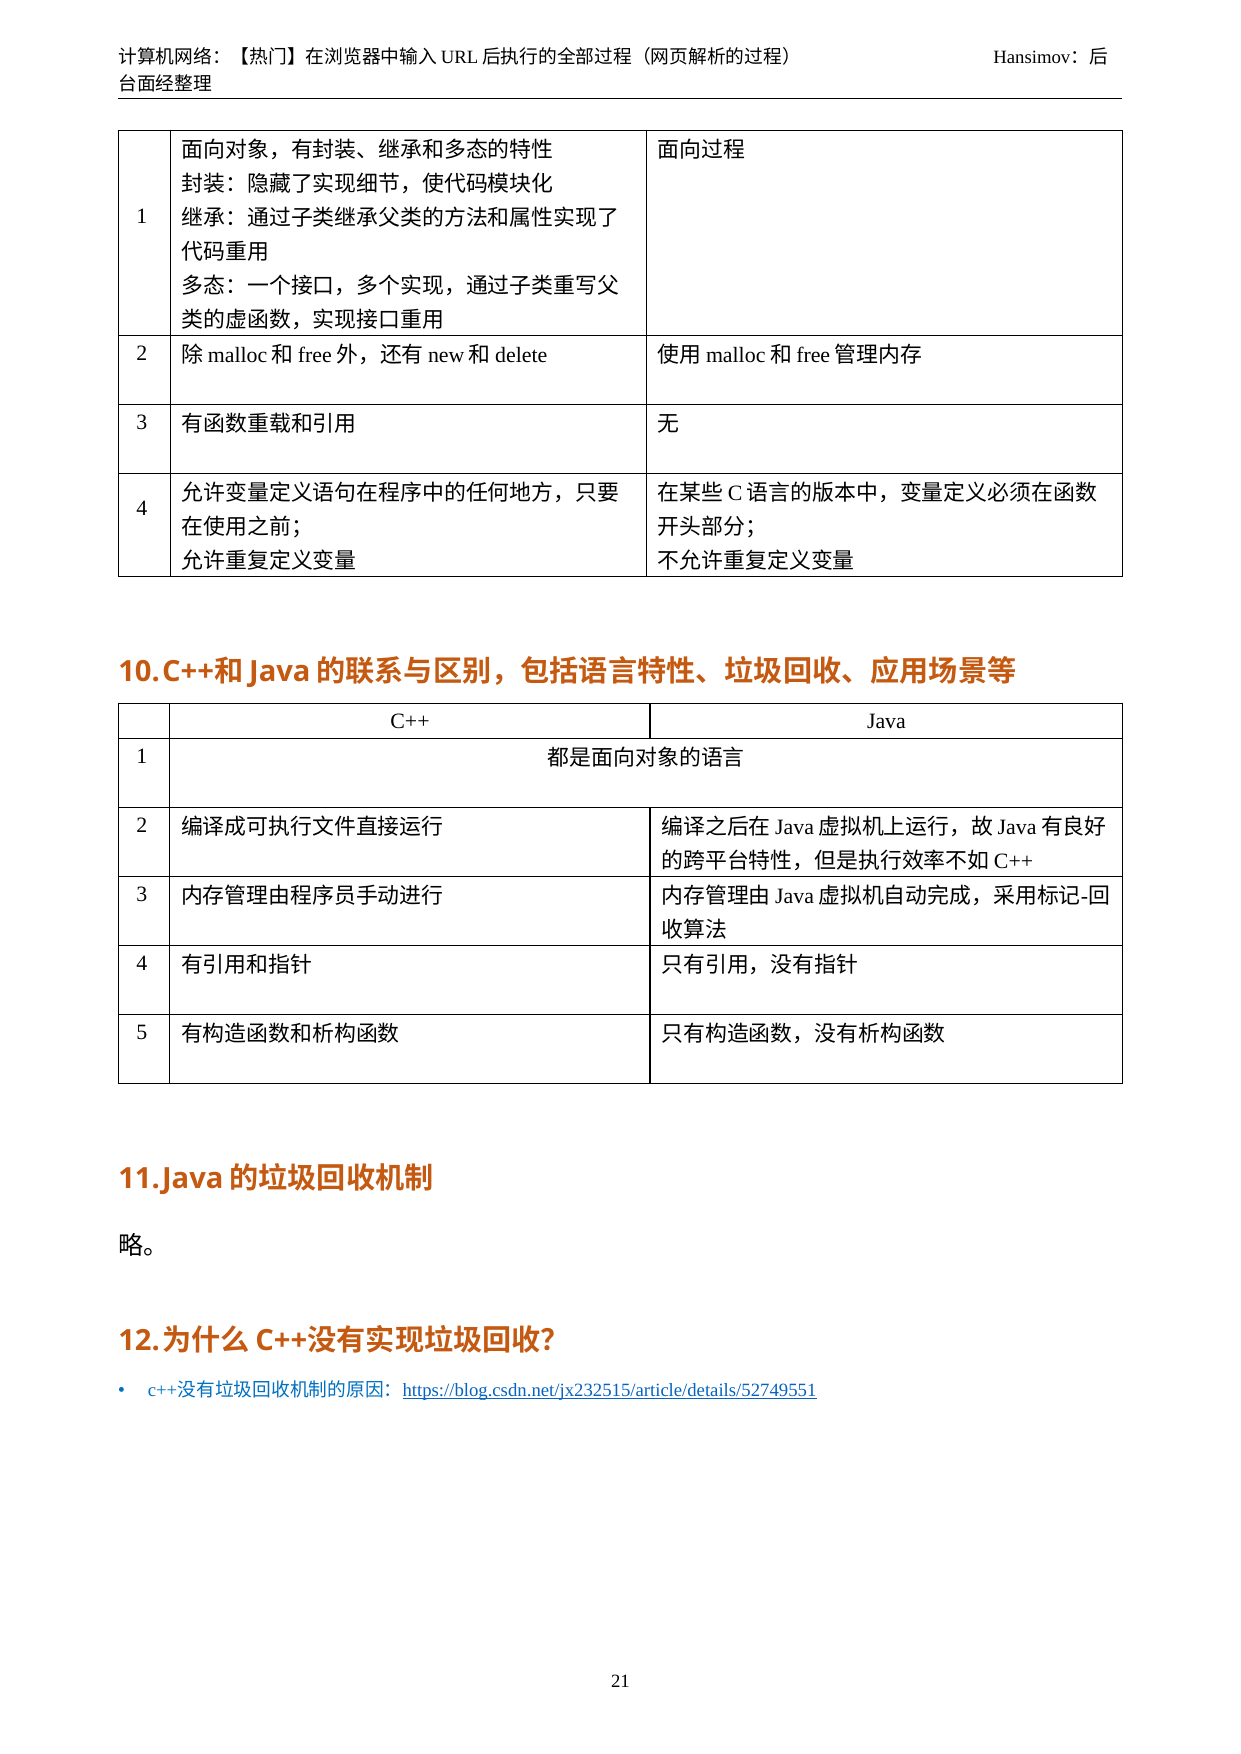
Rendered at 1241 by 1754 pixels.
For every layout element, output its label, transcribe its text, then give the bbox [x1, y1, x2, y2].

table_cell 有构造函数和析构函数 [170, 1015, 649, 1082]
table_cell 允许变量定义语句在程序中的任何地方，只要在使用之前； 允许重复定义变量 [171, 474, 646, 576]
table_cell 只有引用，没有指针 [651, 946, 1122, 1013]
table_cell 内存管理由Java虚拟机自动完成，采用标记-回收算法 [651, 877, 1122, 944]
table_header [119, 704, 169, 738]
text c++没有垃圾回收机制的原因：https://blog.csdn.net/jx232515/article/details/52749551 [118, 1371, 1122, 1405]
table_cell 使用malloc和free管理内存 [647, 336, 1122, 404]
table_cell 面向过程 [647, 131, 1122, 335]
table_header C++ [170, 704, 649, 738]
table_cell 在某些C语言的版本中，变量定义必须在函数开头部分； 不允许重复定义变量 [647, 474, 1122, 576]
subtitle 为什么C++没有实现垃圾回收？ [118, 1303, 1122, 1371]
table_cell [119, 877, 169, 944]
table_cell 面向对象，有封装、继承和多态的特性 封装：隐藏了实现细节，使代码模块化 继承：通过子类继承父类的方法和属性实现了代码重用 多态：一个接口，多个实现，通过子类重写父类的虚函数，实现接口重用 [171, 131, 646, 335]
subtitle C++和Java的联系与区别，包括语言特性、垃圾回收、应用场景等 [118, 635, 1122, 703]
table_cell [119, 131, 170, 335]
table_cell [119, 1015, 169, 1082]
table_cell [119, 336, 170, 404]
table_cell [119, 405, 170, 473]
table_cell 都是面向对象的语言 [170, 739, 1122, 807]
table_cell 有引用和指针 [170, 946, 649, 1013]
table_cell 编译成可执行文件直接运行 [170, 808, 649, 876]
table_cell [119, 474, 170, 576]
table_cell 有函数重载和引用 [171, 405, 646, 473]
table_cell [119, 808, 169, 876]
table_cell [119, 739, 169, 807]
table_cell 无 [647, 405, 1122, 473]
table_cell 编译之后在Java虚拟机上运行，故Java有良好的跨平台特性，但是执行效率不如C++ [651, 808, 1122, 876]
subtitle Java的垃圾回收机制 [118, 1142, 1122, 1209]
table_cell 除malloc和free外，还有new和delete [171, 336, 646, 404]
table_cell 内存管理由程序员手动进行 [170, 877, 649, 944]
table_cell [119, 946, 169, 1013]
table_header Java [651, 704, 1122, 738]
text 略。 [118, 1209, 1122, 1277]
table_cell 只有构造函数，没有析构函数 [651, 1015, 1122, 1082]
